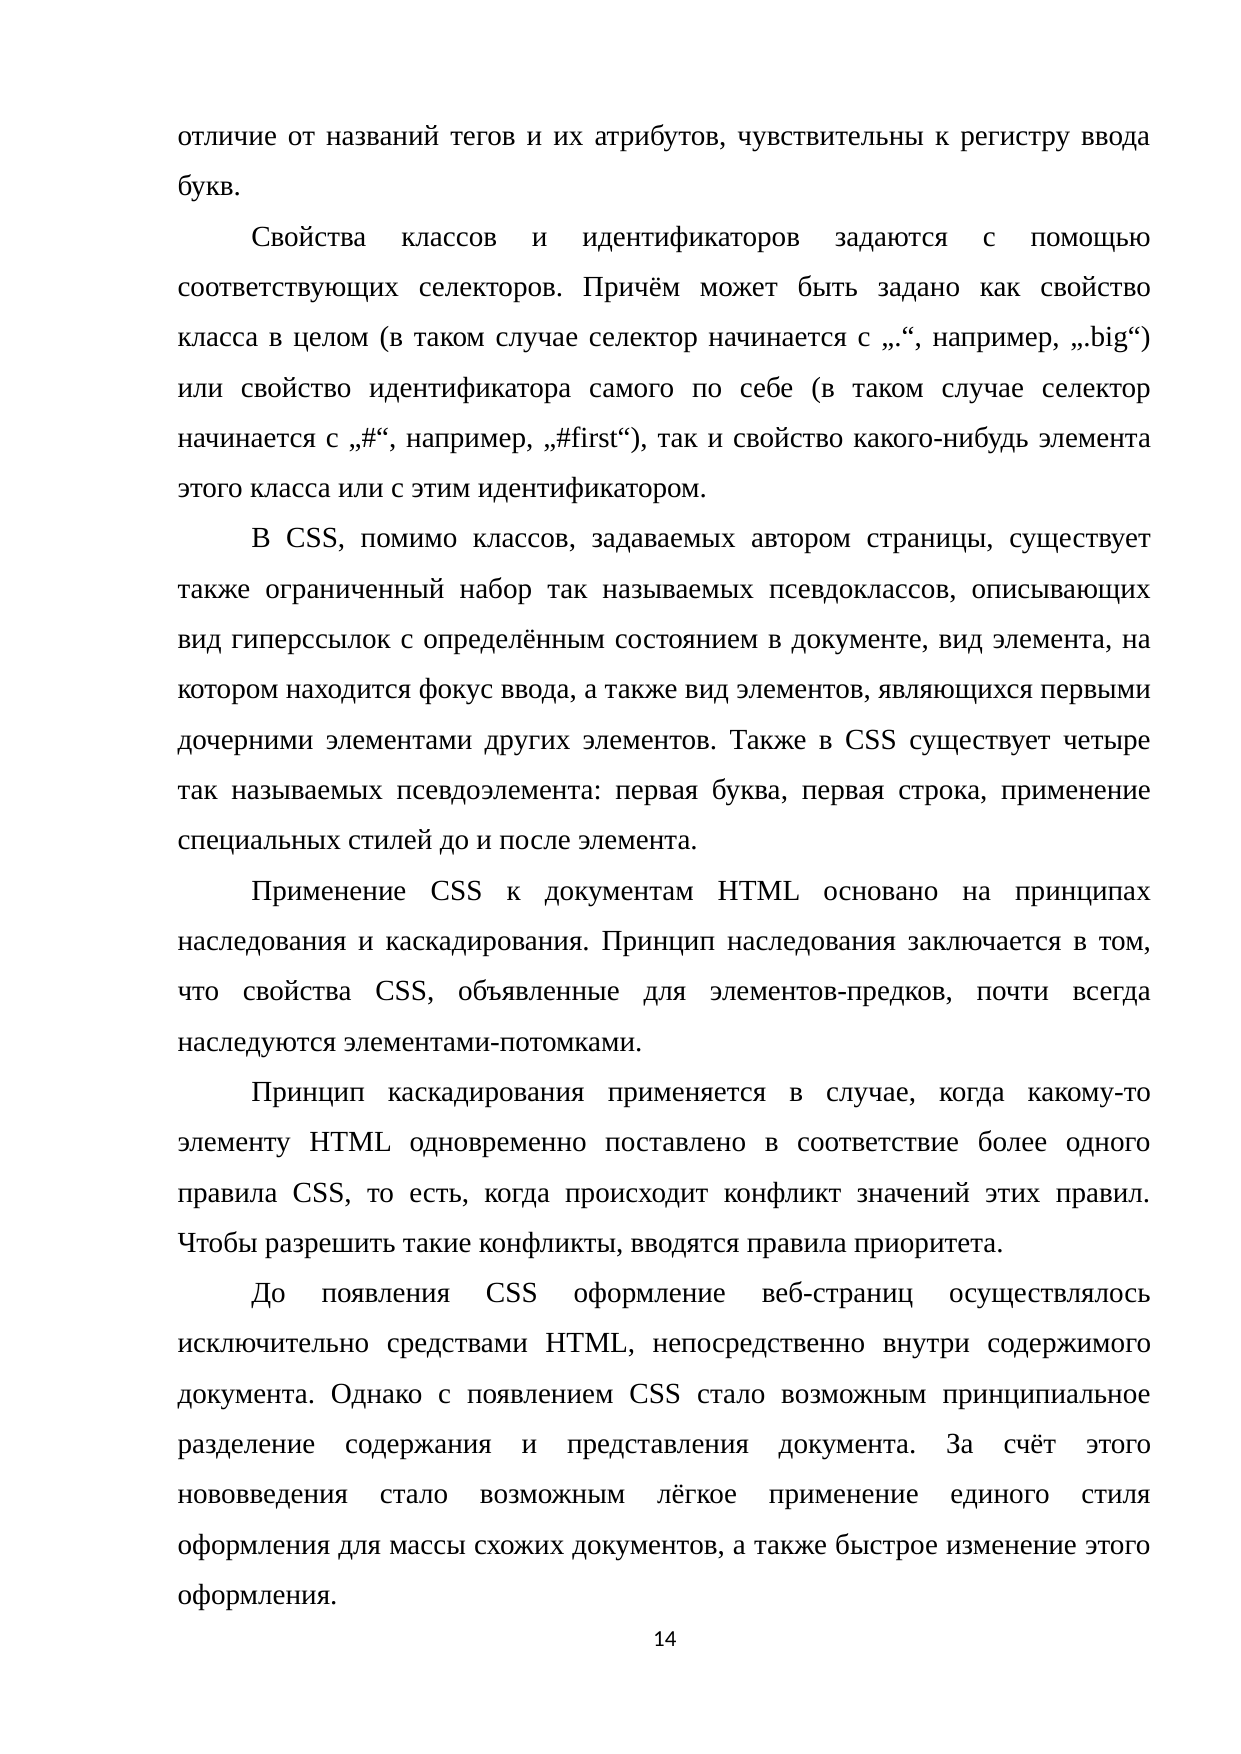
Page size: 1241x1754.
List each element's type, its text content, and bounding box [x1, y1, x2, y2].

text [177, 118, 1152, 202]
text В CSS, помимо классов, задаваемых автором страницы, существует также ограниченный набор так называемых псевдоклассов, описывающих вид гиперссылок с определённым состоянием в документе, вид элемента, на котором находится фокус ввода, а также вид элементов, являющихся первыми дочерними элементами других элементов. Также в CSS существует четыре так называемых псевдоэлемента: первая буква, первая строка, применение специальных стилей до и после элемента. [177, 521, 1152, 856]
text Применение CSS к документам HTML основано на принципах наследования и каскадирования. Принцип наследования заключается в том, что свойства CSS, объявленные для элементов-предков, почти всегда наследуются элементами-потомками. [177, 873, 1152, 1057]
text Принцип каскадирования применяется в случае, когда какому-то элементу HTML одновременно поставлено в соответствие более одного правила CSS, то есть, когда происходит конфликт значений этих правил. Чтобы разрешить такие конфликты, вводятся правила приоритета. [177, 1074, 1152, 1258]
text Свойства классов и идентификаторов задаются с помощью соответствующих селекторов. Причём может быть задано как свойство класса в целом (в таком случае селектор начинается с „.“, например, „.big“) или свойство идентификатора самого по себе (в таком случае селектор начинается с „#“, например, „#first“), так и свойство какого-нибудь элемента этого класса или с этим идентификатором. [177, 219, 1152, 504]
text До появления CSS оформление веб-страниц осуществлялось исключительно средствами HTML, непосредственно внутри содержимого документа. Однако с появлением CSS стало возможным принципиальное разделение содержания и представления документа. За счёт этого нововведения стало возможным лёгкое применение единого стиля оформления для массы схожих документов, а также быстрое изменение этого оформления. [177, 1275, 1152, 1611]
